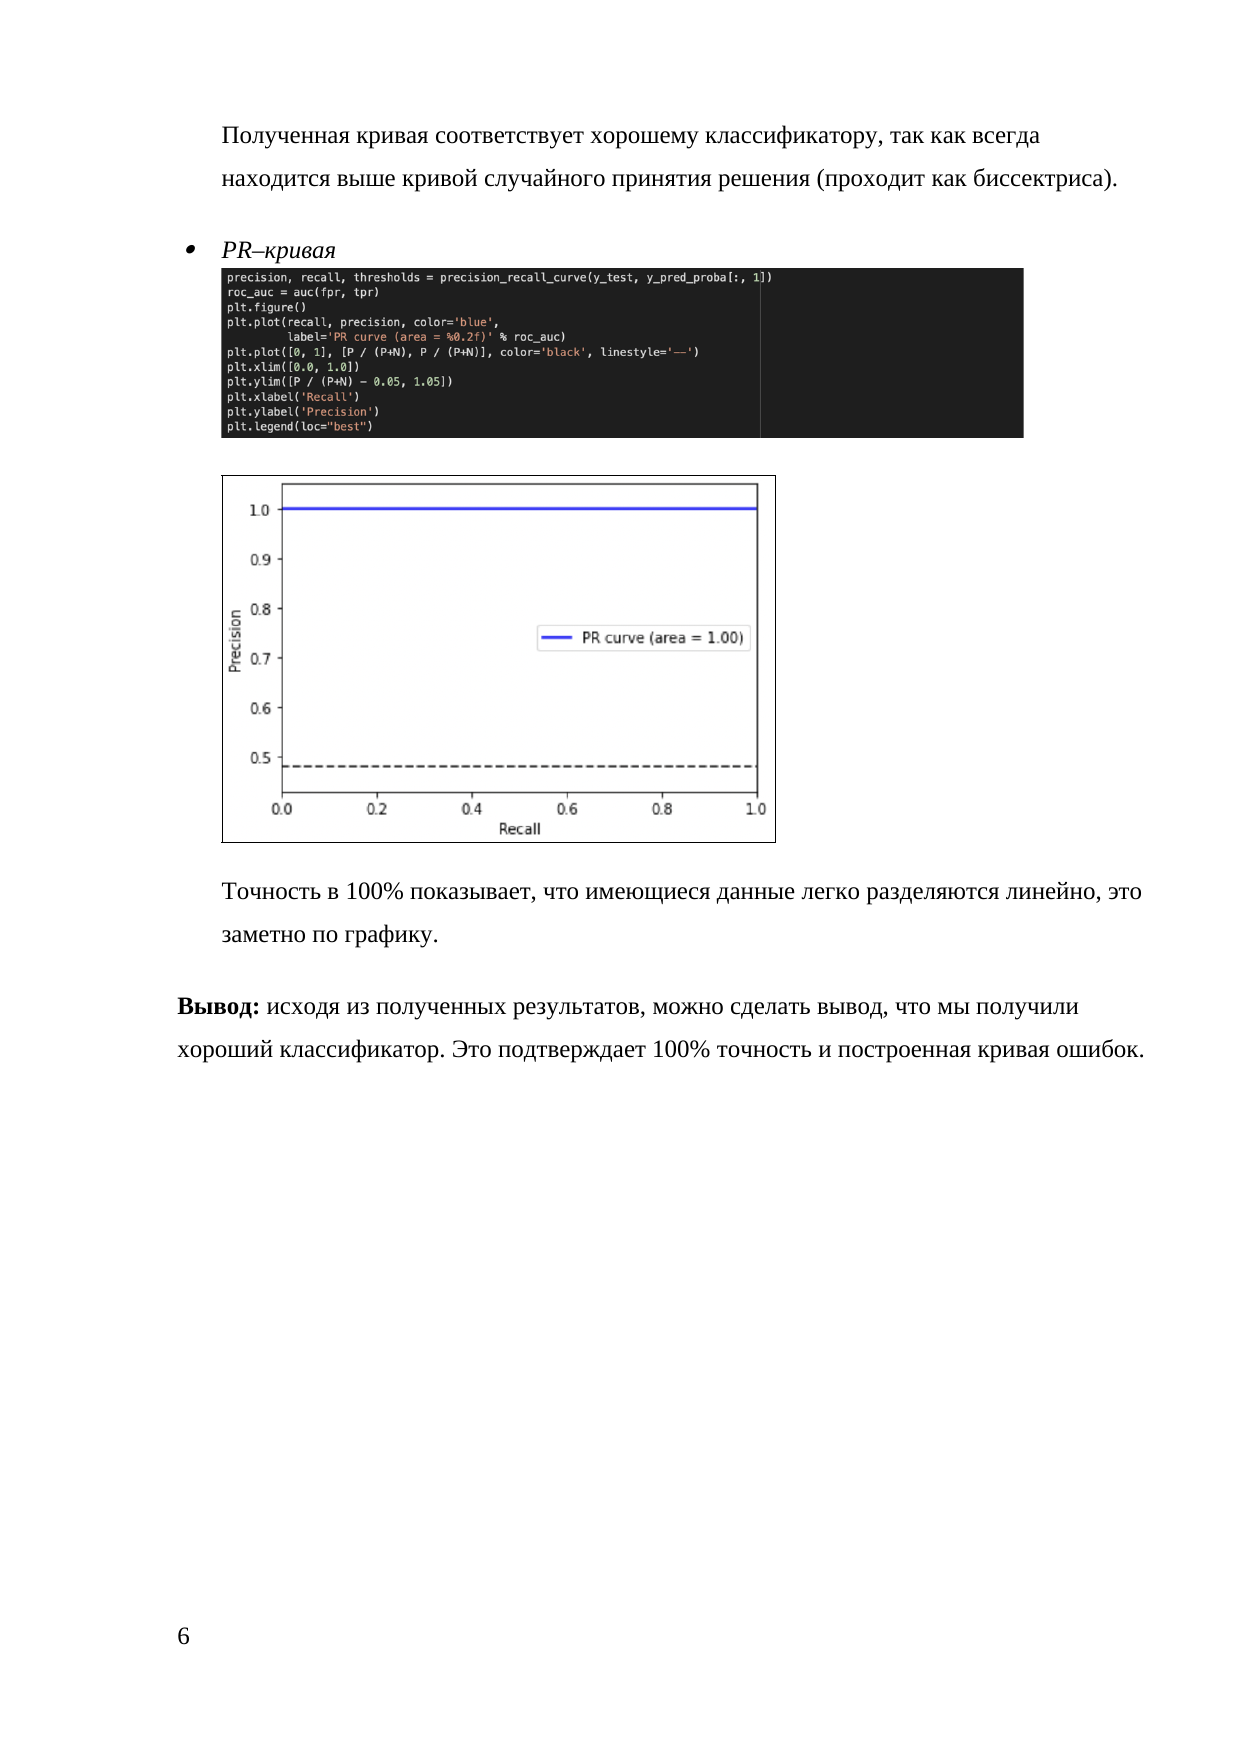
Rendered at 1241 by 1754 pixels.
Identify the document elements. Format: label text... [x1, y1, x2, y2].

picture [221, 268, 1024, 438]
list PR–кривая [184, 235, 1152, 264]
text Точность в 100% показывает, что имеющиеся данные легко разделяются линейно, это заметно по графику. [221, 876, 1152, 948]
text Полученная кривая соответствует хорошему классификатору, так как всегда находится выше кривой случайного принятия решения (проходит как биссектриса). [221, 120, 1152, 192]
text Вывод: исходя из полученных результатов, можно сделать вывод, что мы получили хороший классификатор. Это подтверждает 100% точность и построенная кривая ошибок. [177, 991, 1152, 1063]
picture [223, 476, 775, 842]
